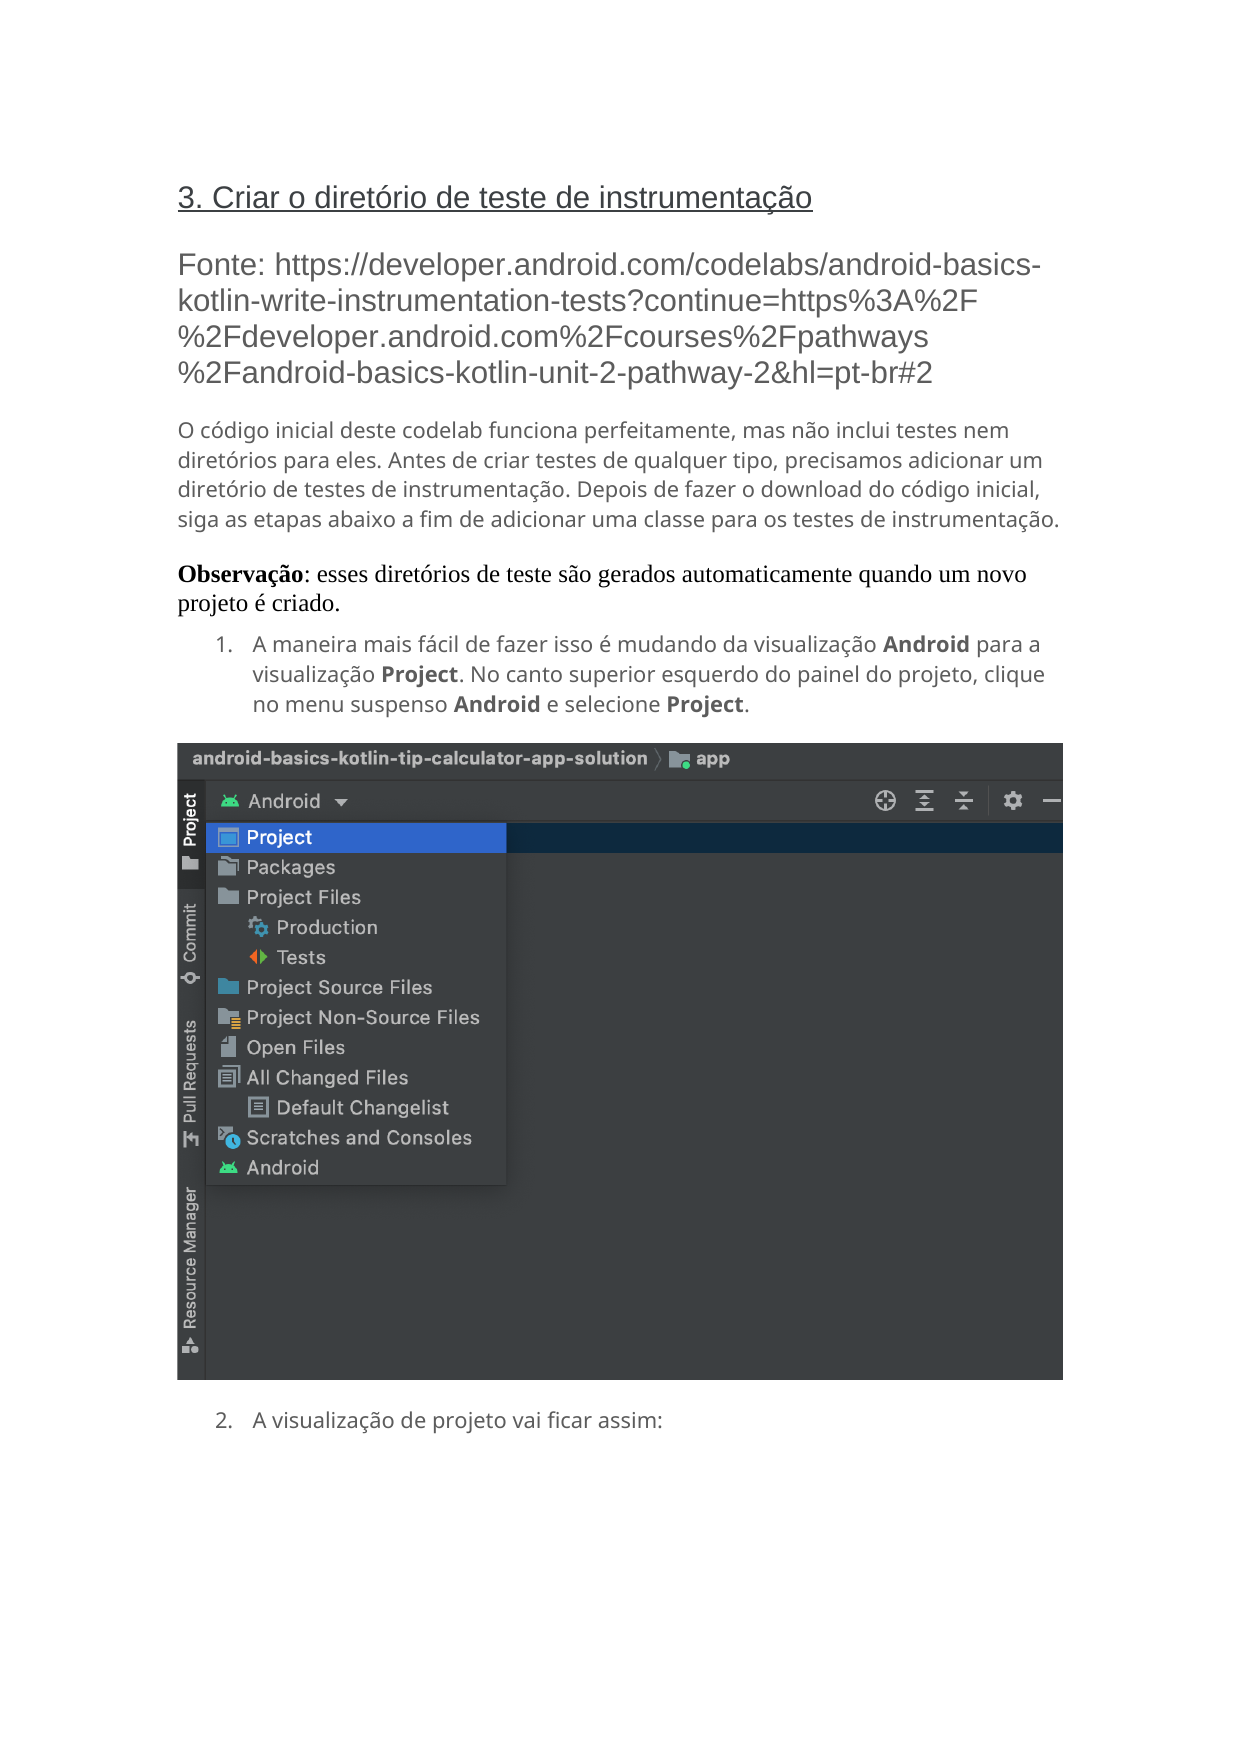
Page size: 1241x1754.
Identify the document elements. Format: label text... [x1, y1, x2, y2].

text 3. Criar o diretório de teste de instrumentação [177, 179, 1063, 215]
list A maneira mais fácil de fazer isso é mudando da visualização Android para a visualização Project. No canto superior esquerdo do painel do projeto, clique no menu suspenso Android e selecione Project. [215, 629, 1063, 718]
picture [177, 743, 1063, 1380]
text O código inicial deste codelab funciona perfeitamente, mas não inclui testes nem diretórios para eles. Antes de criar testes de qualquer tipo, precisamos adicionar um diretório de testes de instrumentação. Depois de fazer o download do código inicial, siga as etapas abaixo a fim de adicionar uma classe para os testes de instrumentação. [177, 415, 1063, 534]
text Observação: esses diretórios de teste são gerados automaticamente quando um novo projeto é criado. [177, 559, 1063, 616]
text Fonte: https://developer.android.com/codelabs/android-basics-kotlin-write-instrumentation-tests?continue=https%3A%2F%2Fdeveloper.android.com%2Fcourses%2Fpathways%2Fandroid-basics-kotlin-unit-2-pathway-2&hl=pt-br#2 [177, 246, 1063, 390]
list A visualização de projeto vai ficar assim: [215, 1405, 1063, 1434]
